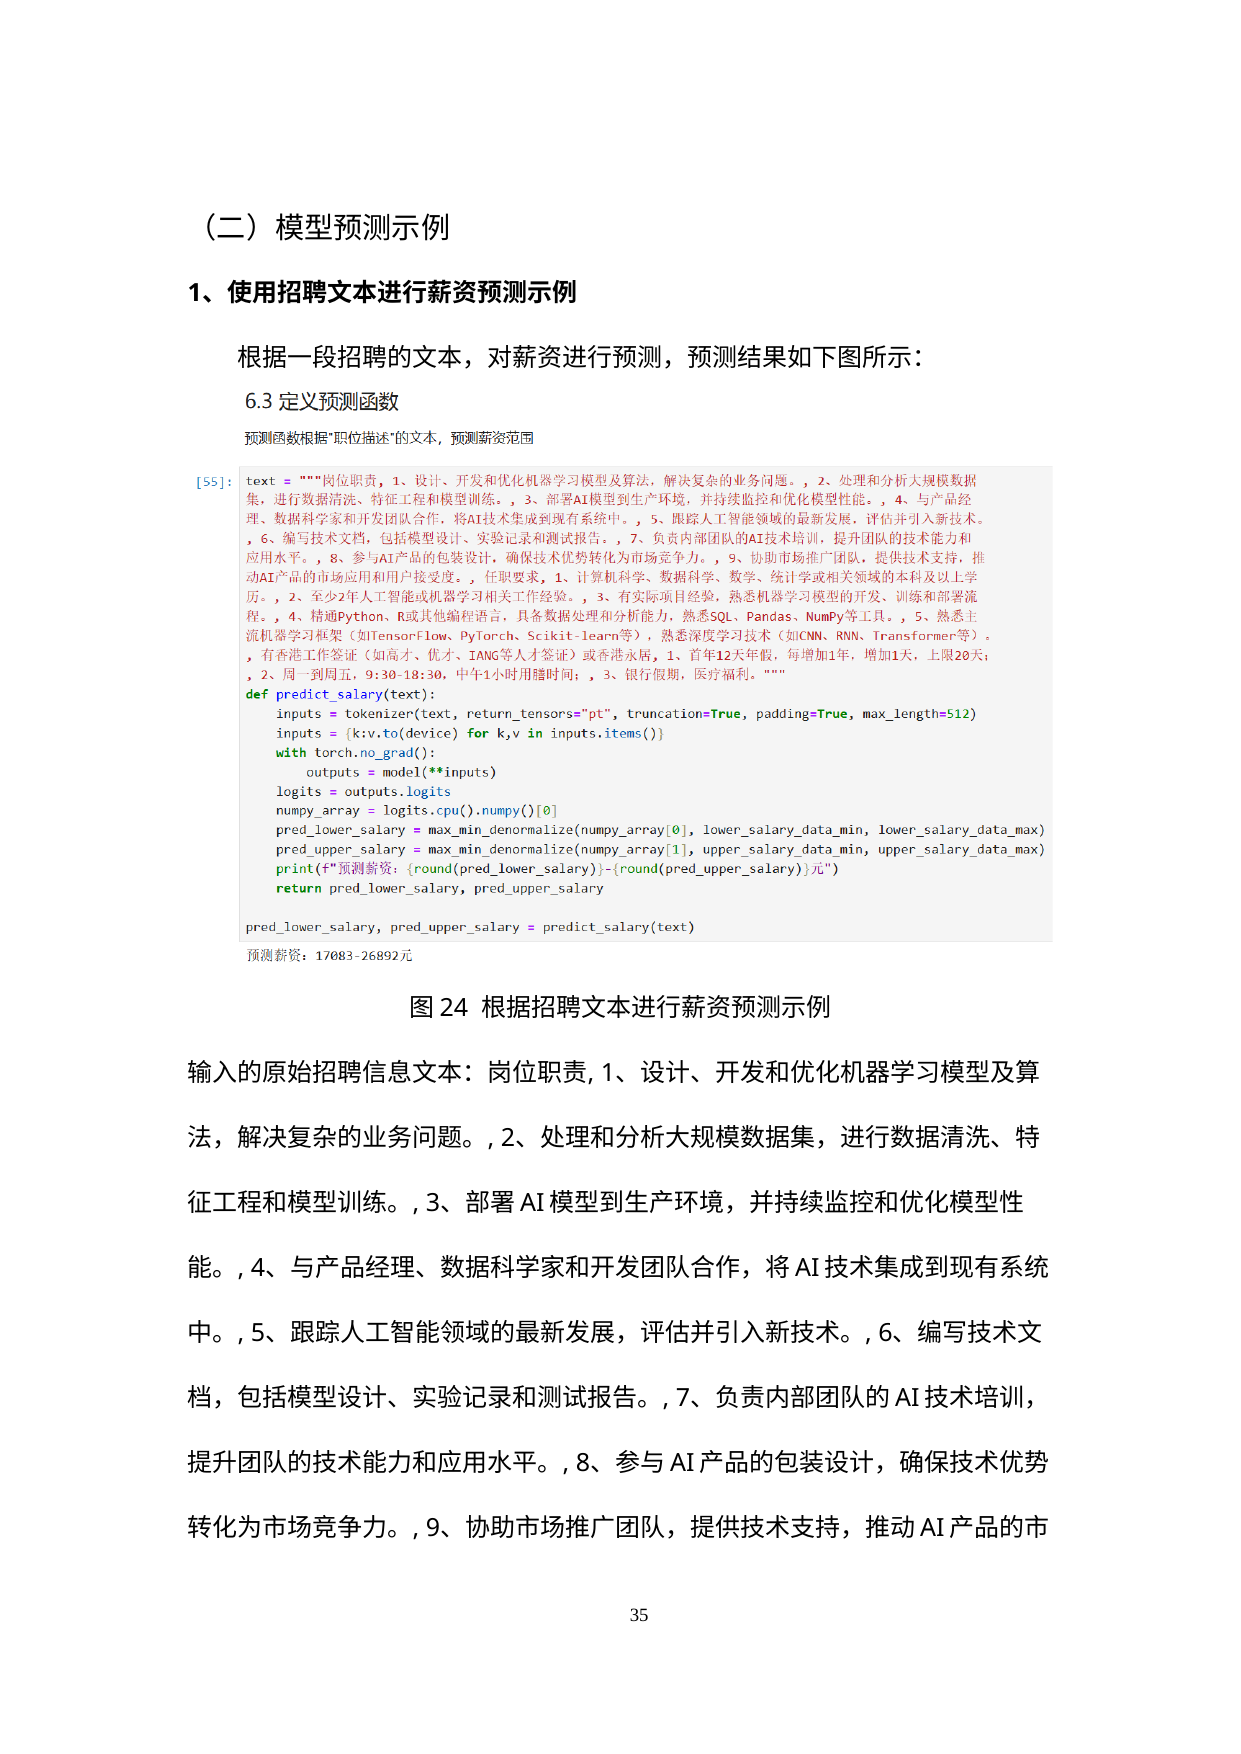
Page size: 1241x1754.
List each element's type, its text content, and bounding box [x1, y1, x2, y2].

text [187, 1038, 1053, 1558]
subtitle （二）模型预测示例 [187, 193, 1053, 258]
picture [187, 387, 1053, 972]
text 图24 根据招聘文本进行薪资预测示例 [187, 973, 1053, 1038]
subtitle 1、使用招聘文本进行薪资预测示例 [187, 258, 1053, 323]
text 根据一段招聘的文本，对薪资进行预测，预测结果如下图所示： [187, 323, 1053, 387]
